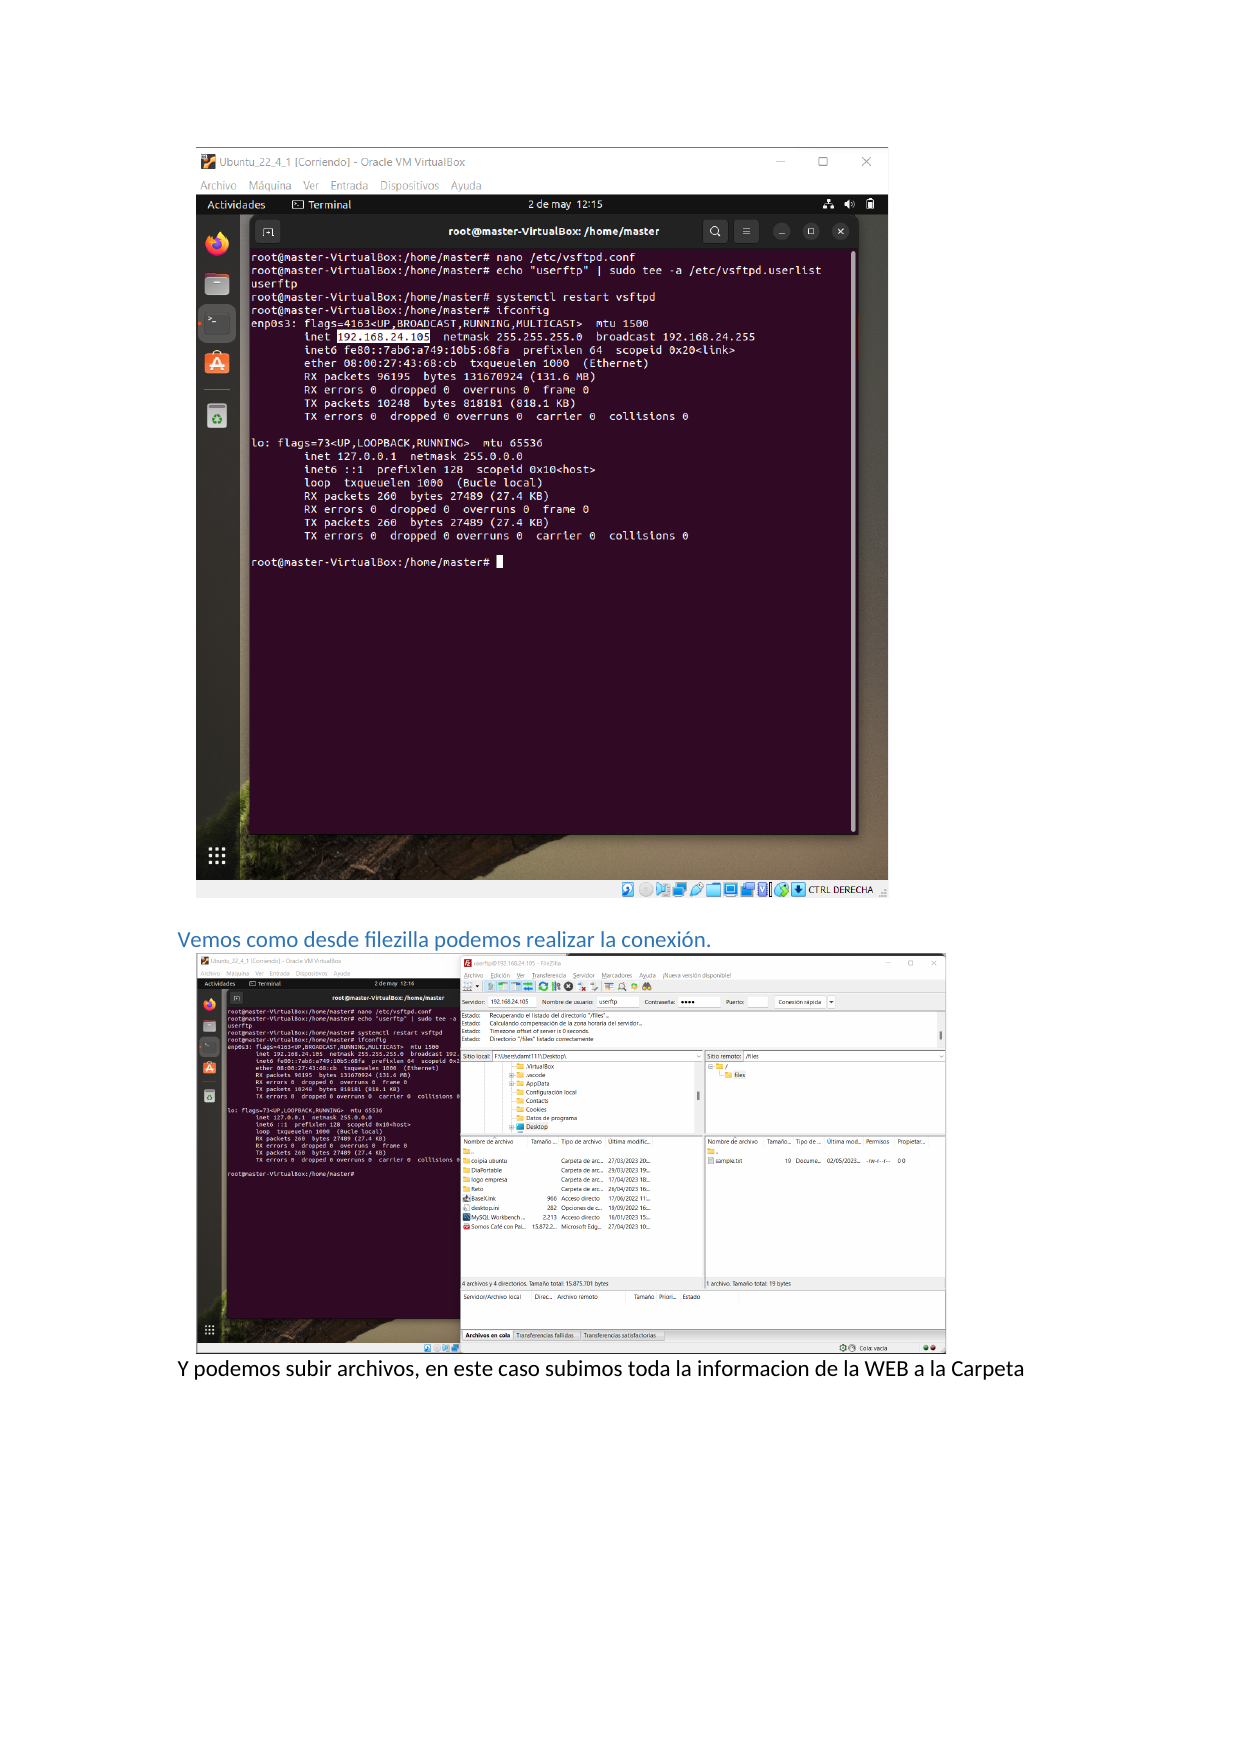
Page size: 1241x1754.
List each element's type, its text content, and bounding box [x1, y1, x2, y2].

text Vemos como desde filezilla podemos realizar la conexión. [177, 926, 1063, 954]
text Y podemos subir archivos, en este caso subimos toda la informacion de la WEB a la Carpeta [177, 1354, 1063, 1382]
